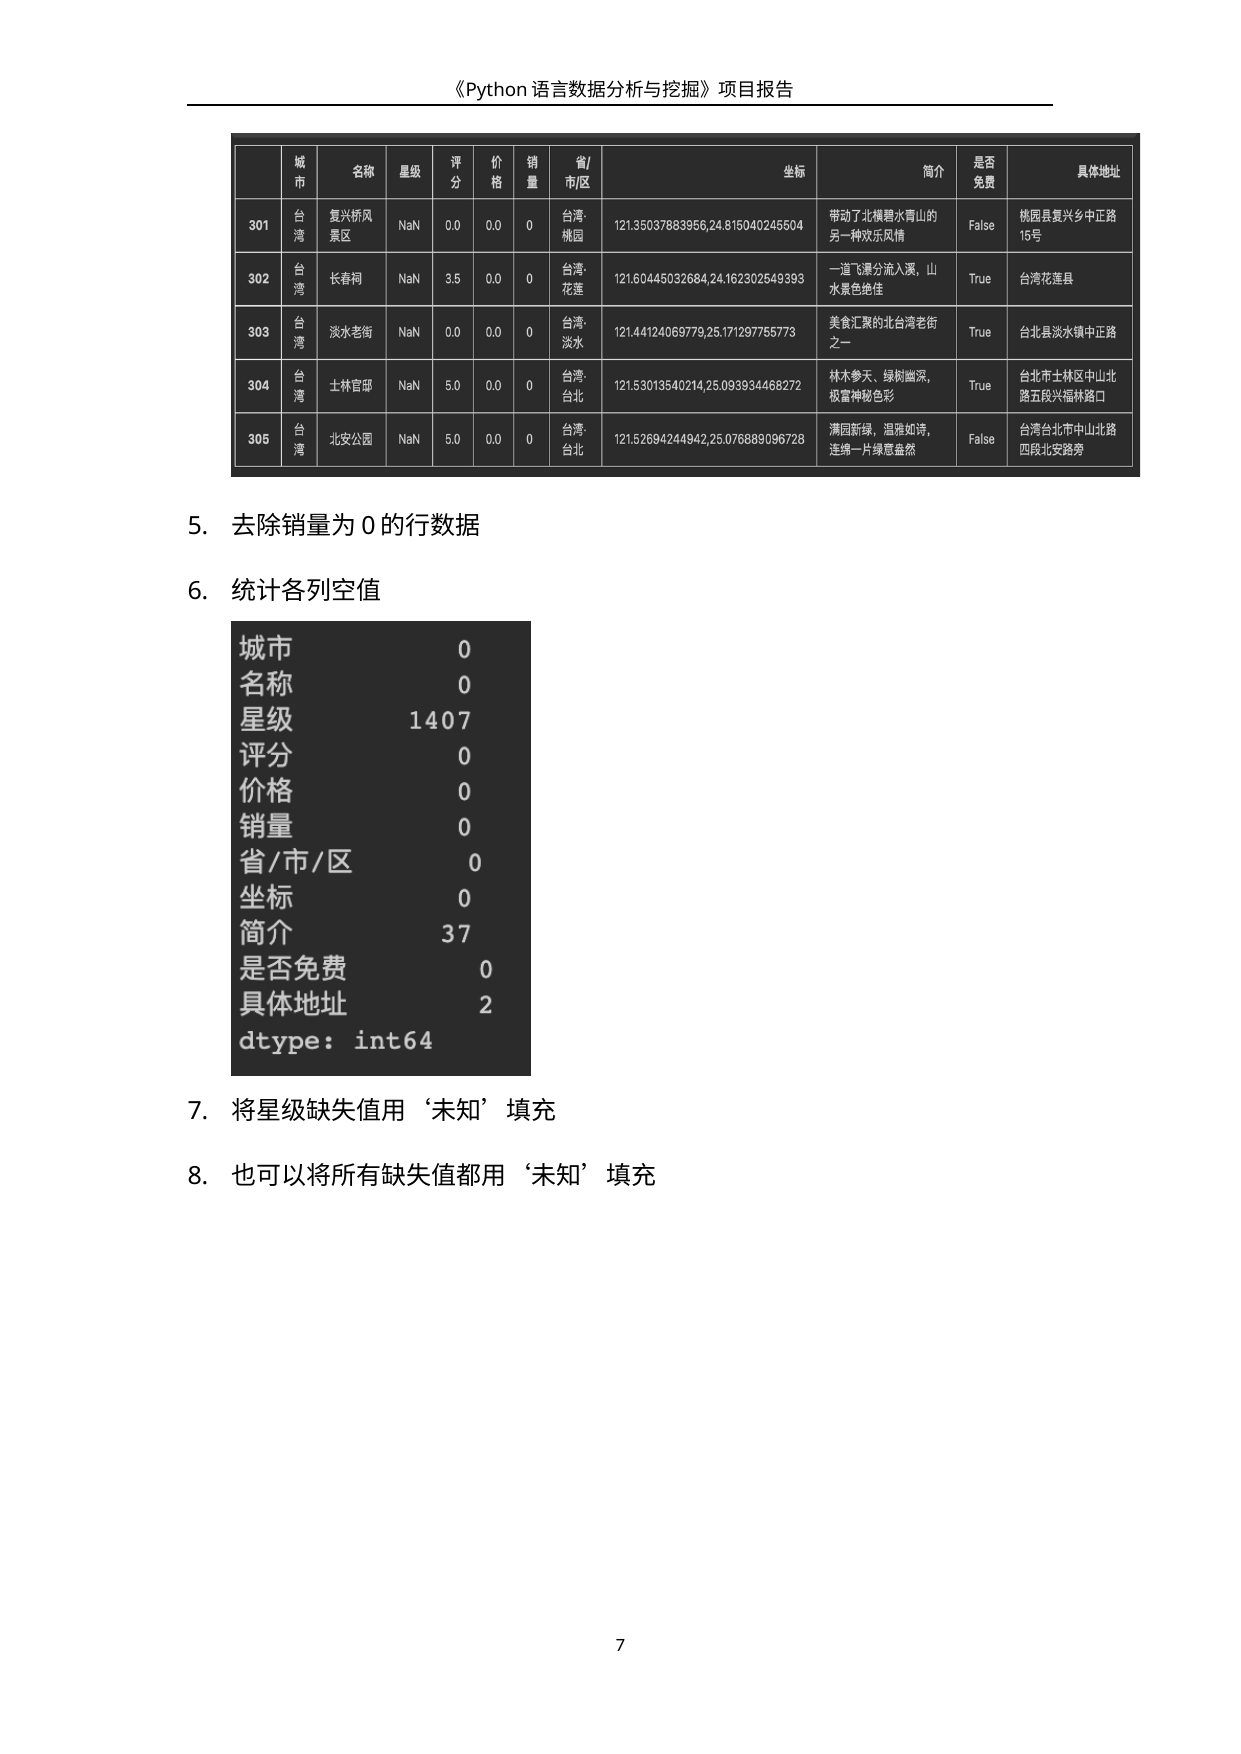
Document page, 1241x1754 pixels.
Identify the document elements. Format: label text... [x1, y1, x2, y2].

picture [231, 133, 1141, 477]
list 也可以将所有缺失值都用‘未知’填充 [187, 1141, 1053, 1206]
list 将星级缺失值用‘未知’填充 [187, 1076, 1053, 1141]
list 去除销量为0的行数据 [187, 491, 1053, 556]
picture [231, 621, 531, 1076]
list 统计各列空值 [187, 556, 1053, 621]
